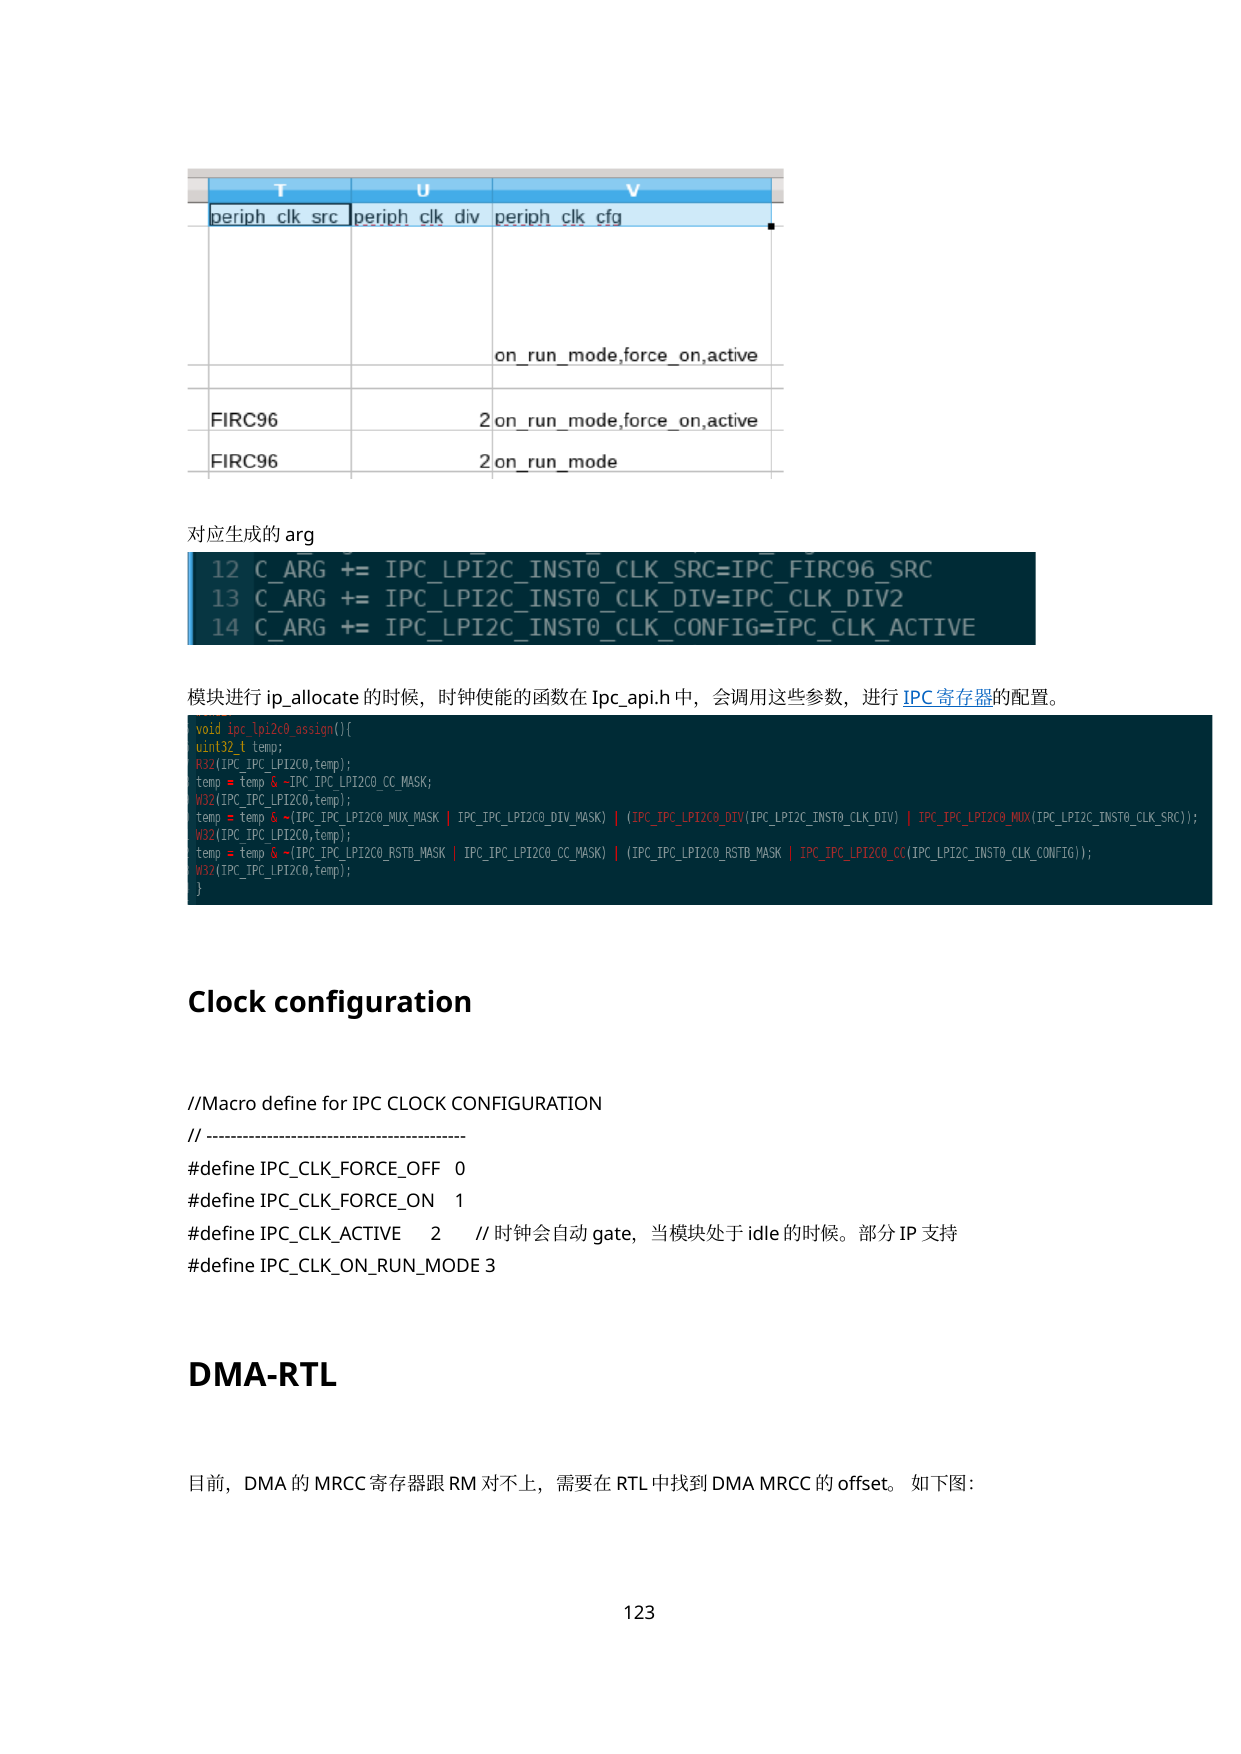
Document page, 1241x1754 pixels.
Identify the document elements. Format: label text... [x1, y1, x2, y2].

text #define IPC_CLK_ACTIVE 2 // 时钟会自动gate，当模块处于idle的时候。部分IP支持 [187, 1216, 1053, 1249]
picture [805, 590, 816, 606]
picture [473, 561, 483, 577]
picture [187, 165, 784, 479]
text 模块进行ip_allocate的时候，时钟使能的函数在Ipc_api.h中，会调用这些参数，进行IPC寄存器的配置。 [187, 680, 1053, 712]
picture [501, 590, 512, 606]
picture [746, 619, 774, 635]
text #define IPC_CLK_FORCE_ON 1 [187, 1184, 1053, 1216]
picture [402, 777, 407, 786]
picture [313, 619, 325, 635]
text #define IPC_CLK_ON_RUN_MODE 3 [187, 1249, 1053, 1281]
picture [703, 561, 714, 577]
picture [819, 561, 831, 577]
subtitle DMA-RTL [187, 1341, 1053, 1406]
picture [719, 619, 728, 635]
picture [284, 561, 312, 577]
picture [458, 619, 470, 635]
picture [631, 619, 643, 635]
picture [283, 590, 312, 606]
picture [256, 590, 266, 606]
picture [819, 590, 831, 606]
picture [790, 590, 801, 606]
picture [342, 591, 369, 605]
picture [501, 561, 512, 577]
picture [617, 590, 627, 606]
picture [863, 590, 873, 606]
picture [458, 561, 470, 577]
picture [675, 619, 685, 635]
picture [588, 561, 599, 577]
picture [400, 590, 425, 606]
text #define IPC_CLK_FORCE_OFF 0 [187, 1151, 1053, 1184]
picture [906, 619, 916, 635]
picture [400, 561, 425, 577]
picture [313, 561, 324, 575]
picture [617, 619, 627, 635]
picture [747, 561, 772, 577]
picture [473, 590, 483, 606]
picture [473, 619, 483, 635]
picture [342, 562, 369, 576]
picture [833, 561, 844, 577]
picture [733, 619, 743, 635]
picture [573, 619, 585, 635]
picture [342, 620, 369, 634]
picture [876, 590, 889, 606]
picture [747, 590, 772, 606]
picture [805, 561, 815, 577]
picture [545, 590, 556, 606]
picture [387, 619, 396, 635]
text 目前，DMA 的MRCC寄存器跟RM对不上，需要在RTL中找到DMA MRCC的offset。 如下图： [187, 1466, 1053, 1499]
picture [935, 619, 945, 635]
picture [862, 561, 873, 577]
picture [313, 590, 325, 606]
picture [920, 561, 931, 577]
picture [631, 561, 642, 577]
picture [690, 590, 716, 606]
picture [283, 619, 312, 635]
picture [387, 561, 396, 577]
picture [948, 619, 974, 635]
picture [187, 552, 193, 645]
picture [444, 619, 455, 635]
picture [256, 561, 266, 577]
picture [256, 619, 266, 635]
picture [848, 619, 859, 635]
picture [487, 619, 497, 635]
picture [198, 552, 252, 645]
picture [646, 561, 657, 577]
picture [906, 561, 918, 577]
picture [848, 590, 859, 606]
picture [733, 590, 743, 606]
picture [545, 561, 556, 577]
subtitle Clock configuration [187, 969, 1053, 1034]
picture [387, 590, 396, 606]
picture [487, 590, 497, 606]
picture [862, 619, 875, 635]
picture [545, 619, 556, 635]
picture [833, 619, 844, 635]
picture [573, 561, 585, 577]
picture [187, 715, 201, 905]
picture [791, 561, 801, 577]
picture [458, 590, 470, 606]
picture [790, 619, 815, 635]
picture [689, 561, 701, 577]
picture [588, 590, 599, 606]
picture [617, 561, 627, 577]
picture [675, 561, 685, 577]
picture [531, 619, 541, 635]
picture [891, 561, 902, 577]
picture [891, 590, 902, 606]
picture [559, 561, 570, 577]
picture [487, 561, 497, 577]
picture [400, 619, 425, 635]
picture [444, 561, 454, 577]
picture [559, 590, 570, 606]
picture [889, 619, 904, 635]
picture [777, 619, 786, 635]
picture [631, 590, 643, 606]
picture [646, 619, 658, 635]
picture [316, 570, 325, 577]
picture [501, 619, 512, 635]
text 对应生成的arg [187, 517, 1053, 550]
picture [531, 561, 541, 577]
picture [919, 619, 932, 635]
picture [646, 590, 658, 606]
picture [1012, 813, 1019, 821]
text //Macro define for IPC CLOCK CONFIGURATION [187, 1086, 1053, 1119]
picture [675, 590, 686, 606]
picture [848, 561, 858, 575]
picture [588, 619, 599, 635]
picture [444, 590, 455, 606]
picture [733, 561, 743, 577]
picture [559, 619, 570, 635]
picture [531, 590, 541, 606]
picture [573, 590, 585, 606]
text // ------------------------------------------- [187, 1119, 1053, 1151]
picture [689, 619, 715, 635]
